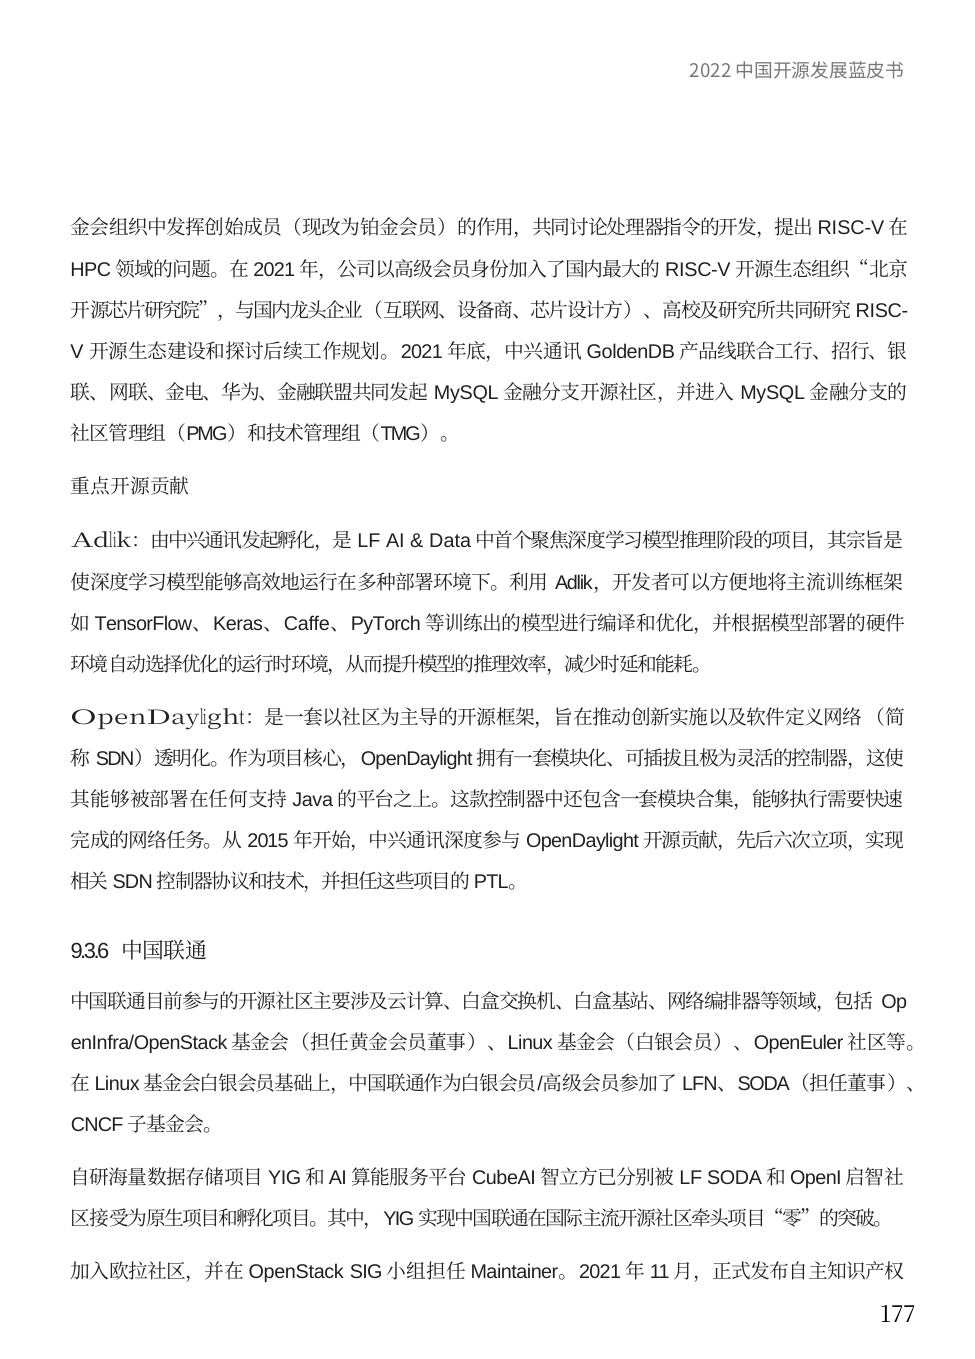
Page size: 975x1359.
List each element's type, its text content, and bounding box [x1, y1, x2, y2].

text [71, 1256, 905, 1284]
text 自研海量数据存储项目YIG和AI算能服务平台CubeAI智立方已分别被LF SODA和OpenI启智社区接受为原生项目和孵化项目。其中，YIG实现中国联通在国际主流开源社区牵头项目“零”的突破。 [70, 1162, 905, 1231]
subtitle 中国联通 [70, 933, 950, 964]
text Adlik：由中兴通讯发起孵化，是LF AI & Data中首个聚焦深度学习模型推理阶段的项目，其宗旨是使深度学习模型能够高效地运行在多种部署环境下。利用Adlik，开发者可以方便地将主流训练框架如TensorFlow、Keras、Caffe、PyTorch等训练出的模型进行编译和优化，并根据模型部署的硬件环境自动选择优化的运行时环境，从而提升模型的推理效率，减少时延和能耗。 [70, 525, 905, 677]
text 重点开源贡献 [71, 471, 950, 499]
text OpenDaylight：是一套以社区为主导的开源框架，旨在推动创新实施以及软件定义网络（简称 SDN）透明化。作为项目核心，OpenDaylight拥有一套模块化、可插拔且极为灵活的控制器，这使其能够被部署在任何支持Java的平台之上。这款控制器中还包含一套模块合集，能够执行需要快速完成的网络任务。从2015年开始，中兴通讯深度参与OpenDaylight开源贡献，先后六次立项，实现相关SDN控制器协议和技术，并担任这些项目的PTL。 [70, 701, 905, 894]
text 金会组织中发挥创始成员（现改为铂金会员）的作用，共同讨论处理器指令的开发，提出RISC-V在HPC领域的问题。在2021年，公司以高级会员身份加入了国内最大的RISC-V开源生态组织“北京开源芯片研究院”，与国内龙头企业（互联网、设备商、芯片设计方）、高校及研究所共同研究RISC-V 开源生态建设和探讨后续工作规划。2021年底，中兴通讯GoldenDB产品线联合工行、招行、银联、网联、金电、华为、金融联盟共同发起MySQL金融分支开源社区，并进入MySQL金融分支的社区管理组（PMG）和技术管理组（TMG）。 [70, 212, 908, 446]
text 中国联通目前参与的开源社区主要涉及云计算、白盒交换机、白盒基站、网络编排器等领域，包括OpenInfra/OpenStack基金会（担任黄金会员董事）、Linux基金会（白银会员）、OpenEuler社区等。在Linux基金会白银会员基础上，中国联通作为白银会员/高级会员参加了LFN、SODA（担任董事）、CNCF子基金会。 [70, 986, 907, 1137]
